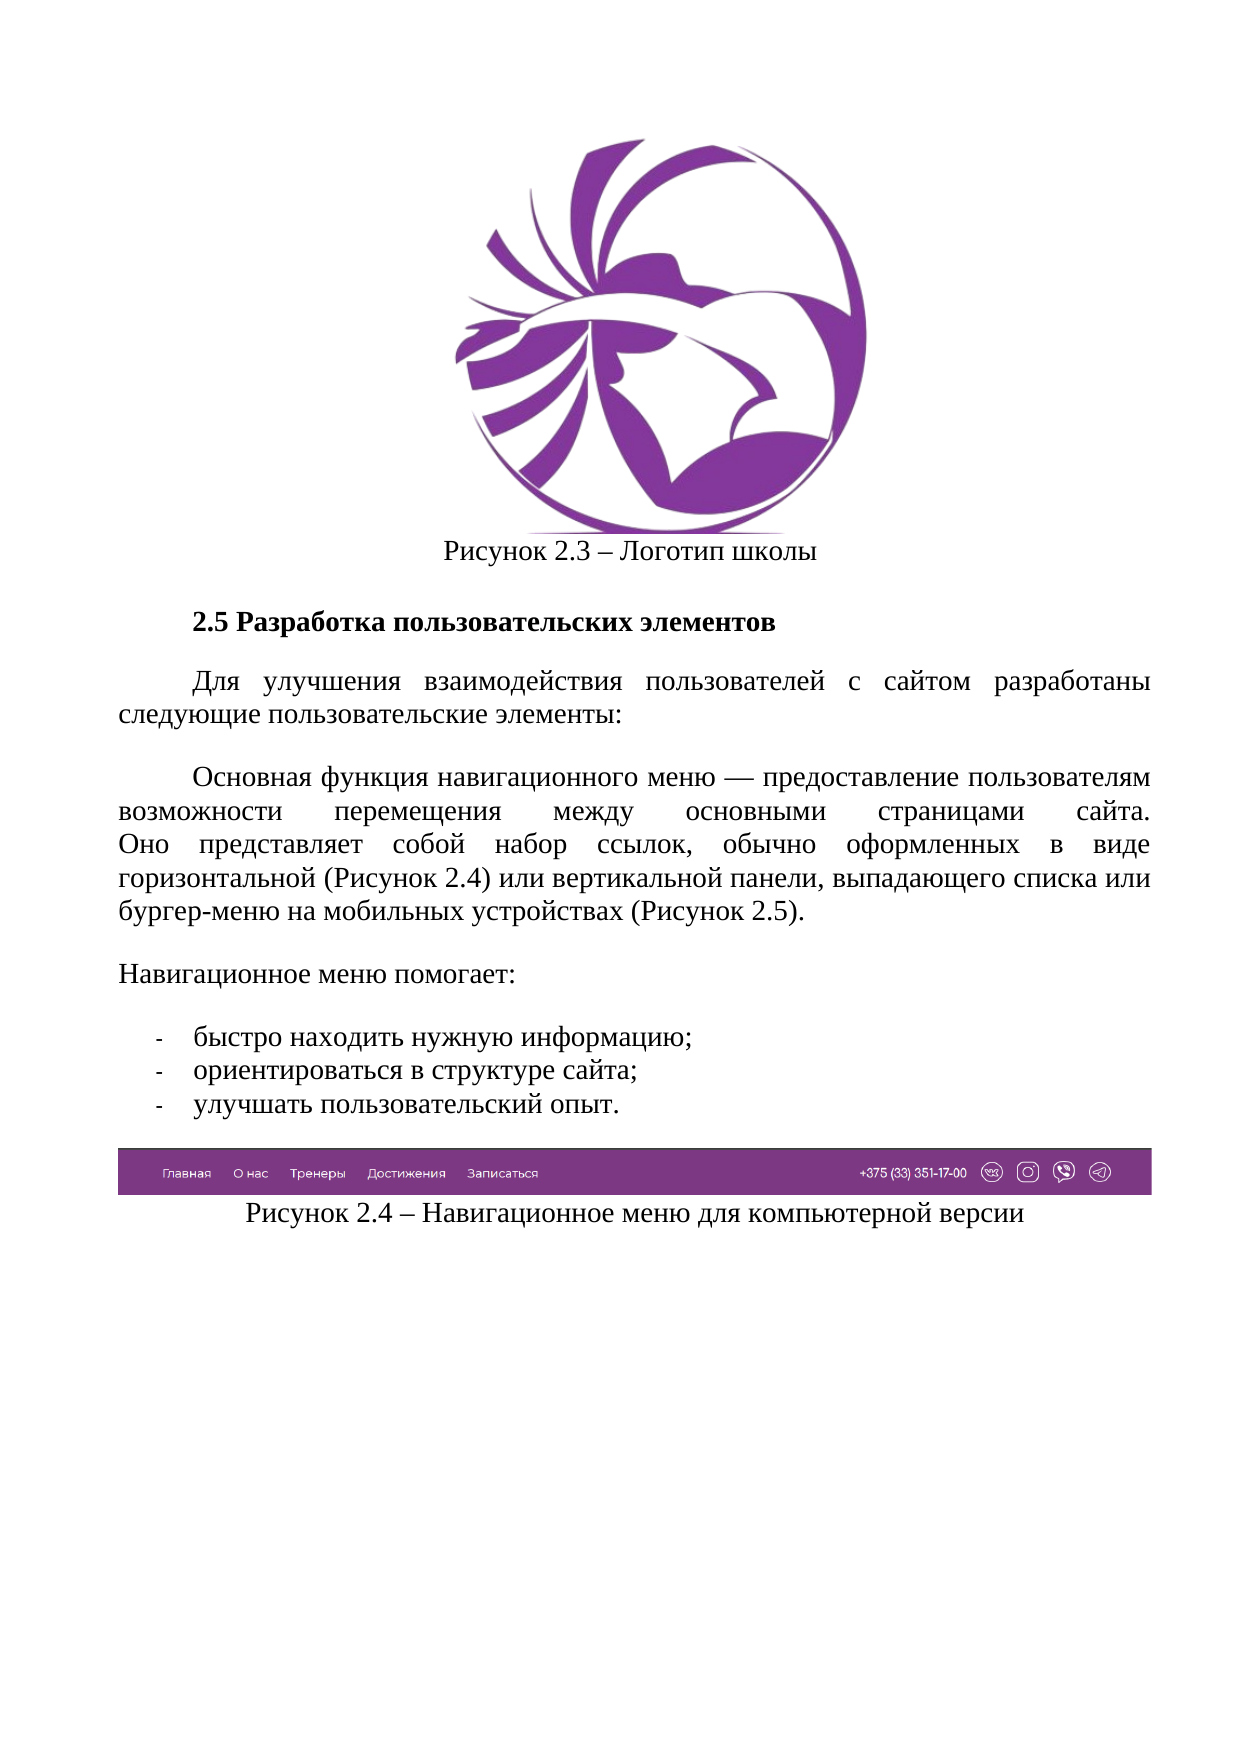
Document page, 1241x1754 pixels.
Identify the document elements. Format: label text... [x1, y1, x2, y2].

picture [118, 1148, 1152, 1195]
text Основная функция навигационного меню — предоставление пользователям возможности перемещения между основными страницами сайта. Оно представляет собой набор ссылок, обычно оформленных в виде горизонтальной (Рисунок 2.4) или вертикальной панели, выпадающего списка или бургер-меню на мобильных устройствах (Рисунок 2.5). [118, 759, 1152, 927]
text Навигационное меню помогает: [118, 956, 1152, 989]
text Рисунок 2.4 – Навигационное меню для компьютерной версии [118, 1195, 1152, 1228]
text Для улучшения взаимодействия пользователей с сайтом разработаны следующие пользовательские элементы: [118, 663, 1152, 730]
subtitle 2.5 Разработка пользовательских элементов [118, 604, 1152, 638]
list ориентироваться в структуре сайта; [156, 1052, 1152, 1086]
list улучшать пользовательский опыт. [156, 1086, 1152, 1119]
picture [443, 118, 878, 534]
text Рисунок 2.3 – Логотип школы [118, 533, 1152, 567]
list быстро находить нужную информацию; [156, 1019, 1152, 1052]
